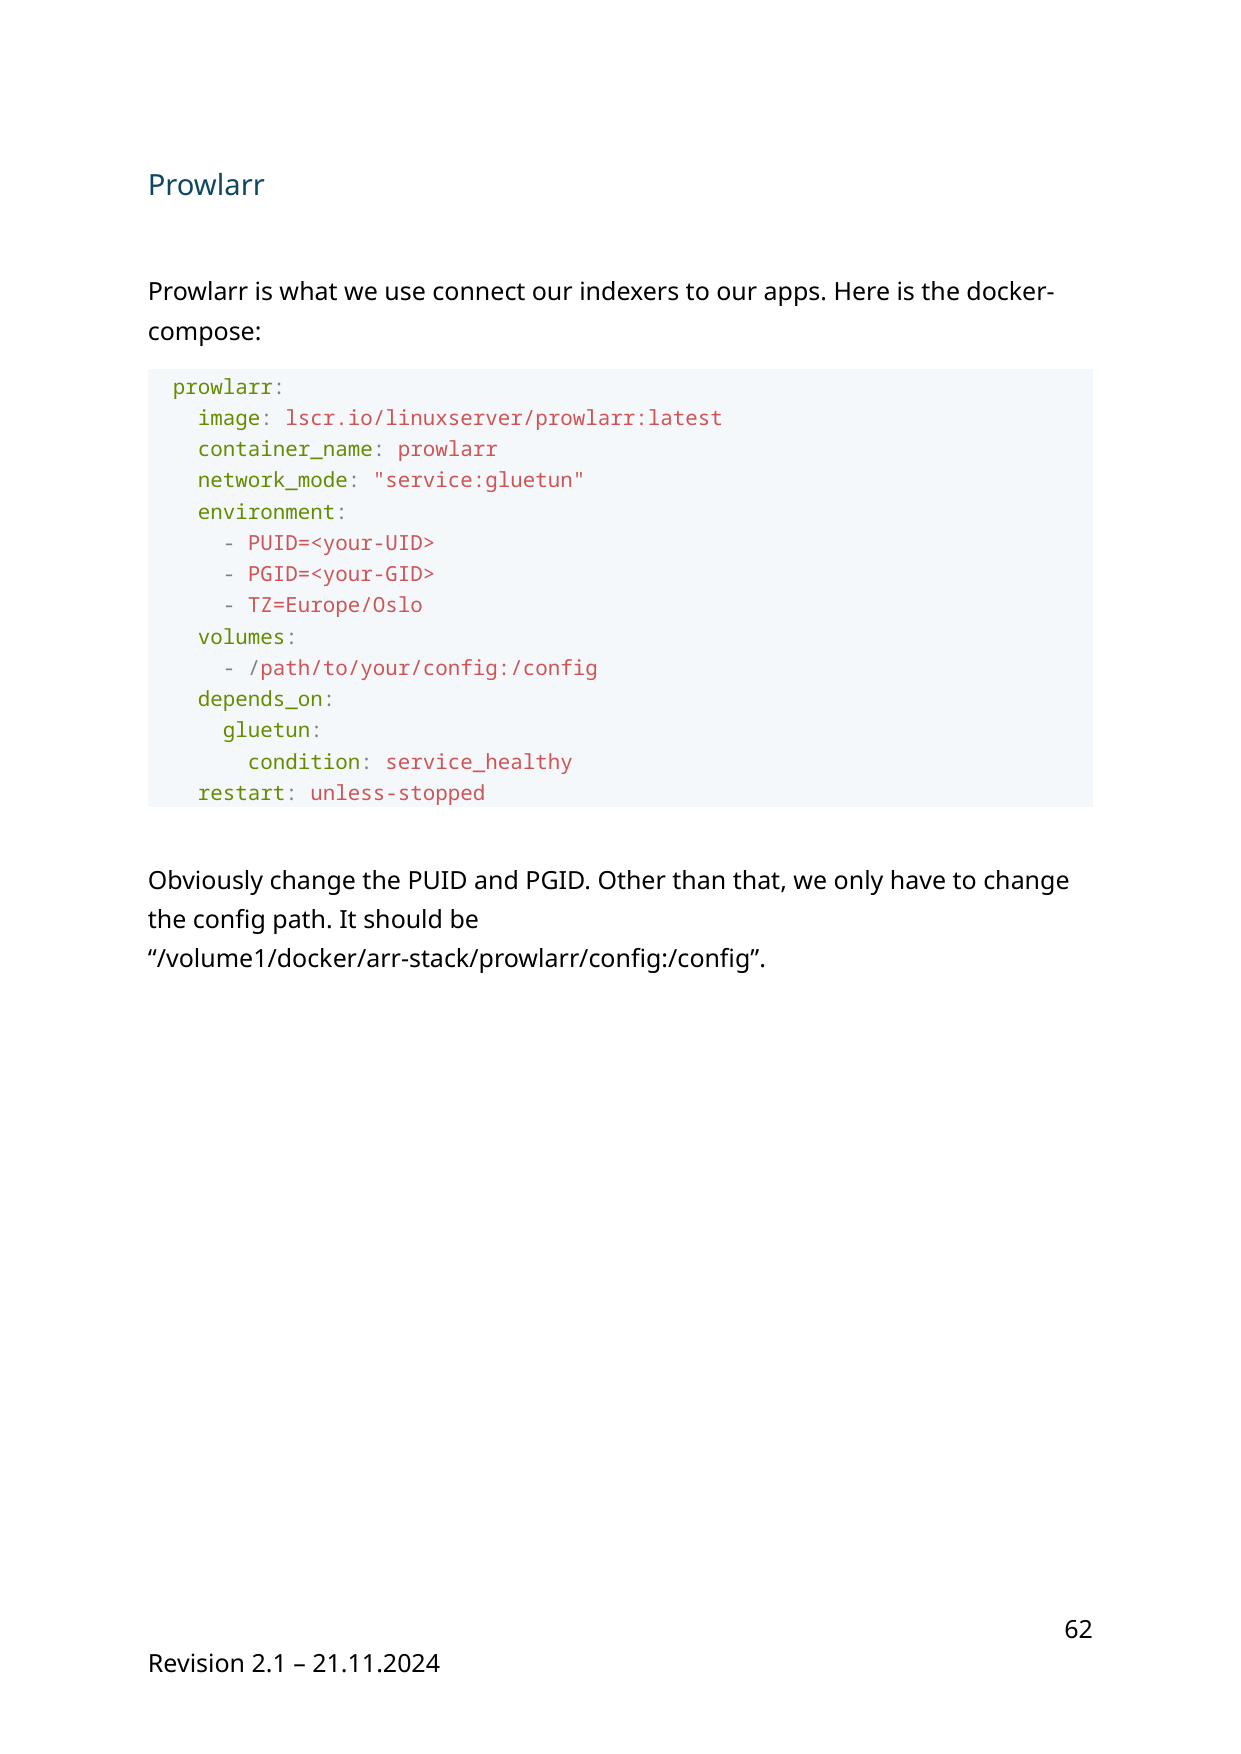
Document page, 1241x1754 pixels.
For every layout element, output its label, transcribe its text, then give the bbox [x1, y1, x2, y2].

text depends_on: [148, 682, 1093, 713]
text - TZ=Europe/Oslo [148, 588, 1093, 619]
text prowlarr: [148, 369, 1093, 400]
text condition: service_healthy [148, 744, 1093, 775]
text image: lscr.io/linuxserver/prowlarr:latest [148, 400, 1093, 432]
text Prowlarr is what we use connect our indexers to our apps. Here is the docker-compose: [148, 274, 1093, 347]
text container_name: prowlarr [148, 432, 1093, 463]
text restart: unless-stopped [148, 775, 1093, 807]
text - PUID=<your-UID> [148, 525, 1093, 557]
subtitle Prowlarr [148, 164, 1093, 204]
text environment: [148, 494, 1093, 525]
text - PGID=<your-GID> [148, 557, 1093, 588]
text gluetun: [148, 713, 1093, 744]
text network_mode: "service:gluetun" [148, 463, 1093, 494]
text Obviously change the PUID and PGID. Other than that, we only have to change the config path. It should be “/volume1/docker/arr-stack/prowlarr/config:/config”. [148, 862, 1093, 975]
text - /path/to/your/config:/config [148, 650, 1093, 682]
text volumes: [148, 619, 1093, 650]
